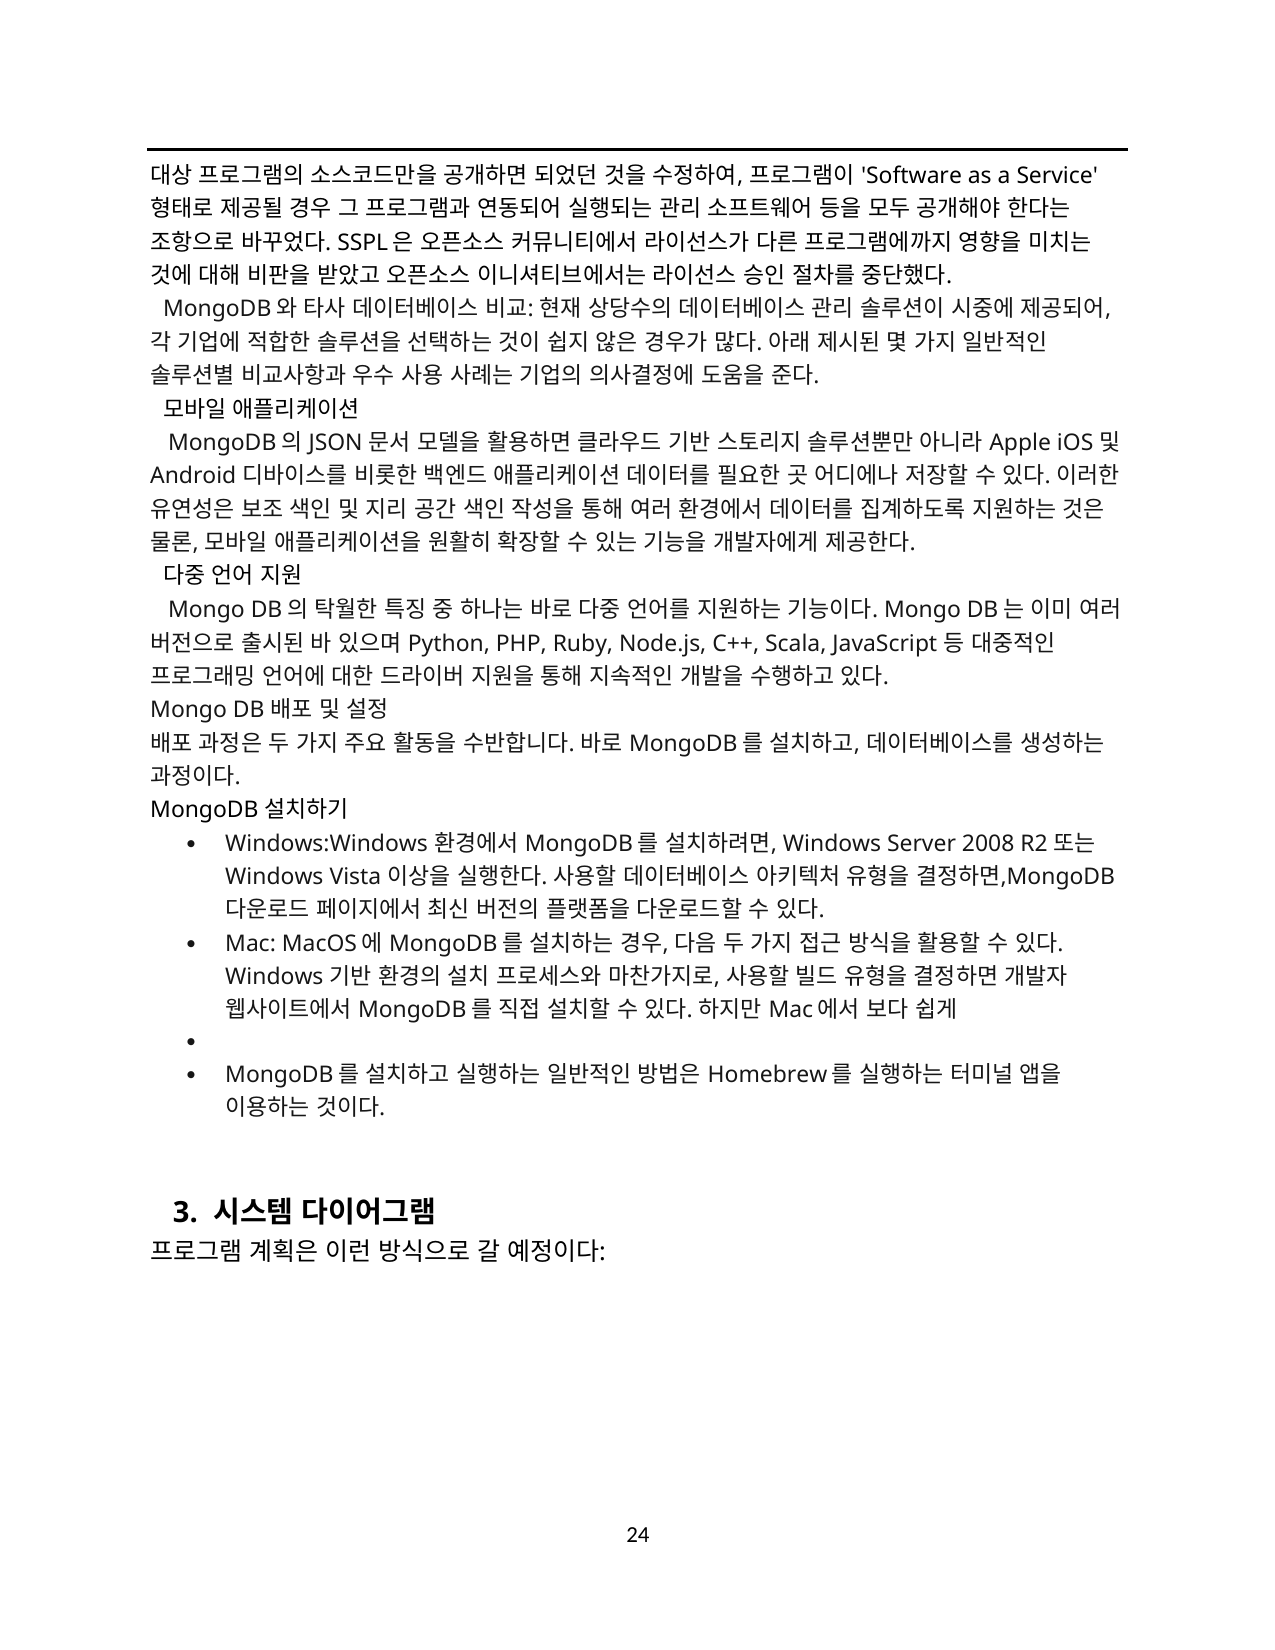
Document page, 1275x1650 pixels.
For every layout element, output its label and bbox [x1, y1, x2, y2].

table_cell [147, 151, 1128, 1270]
